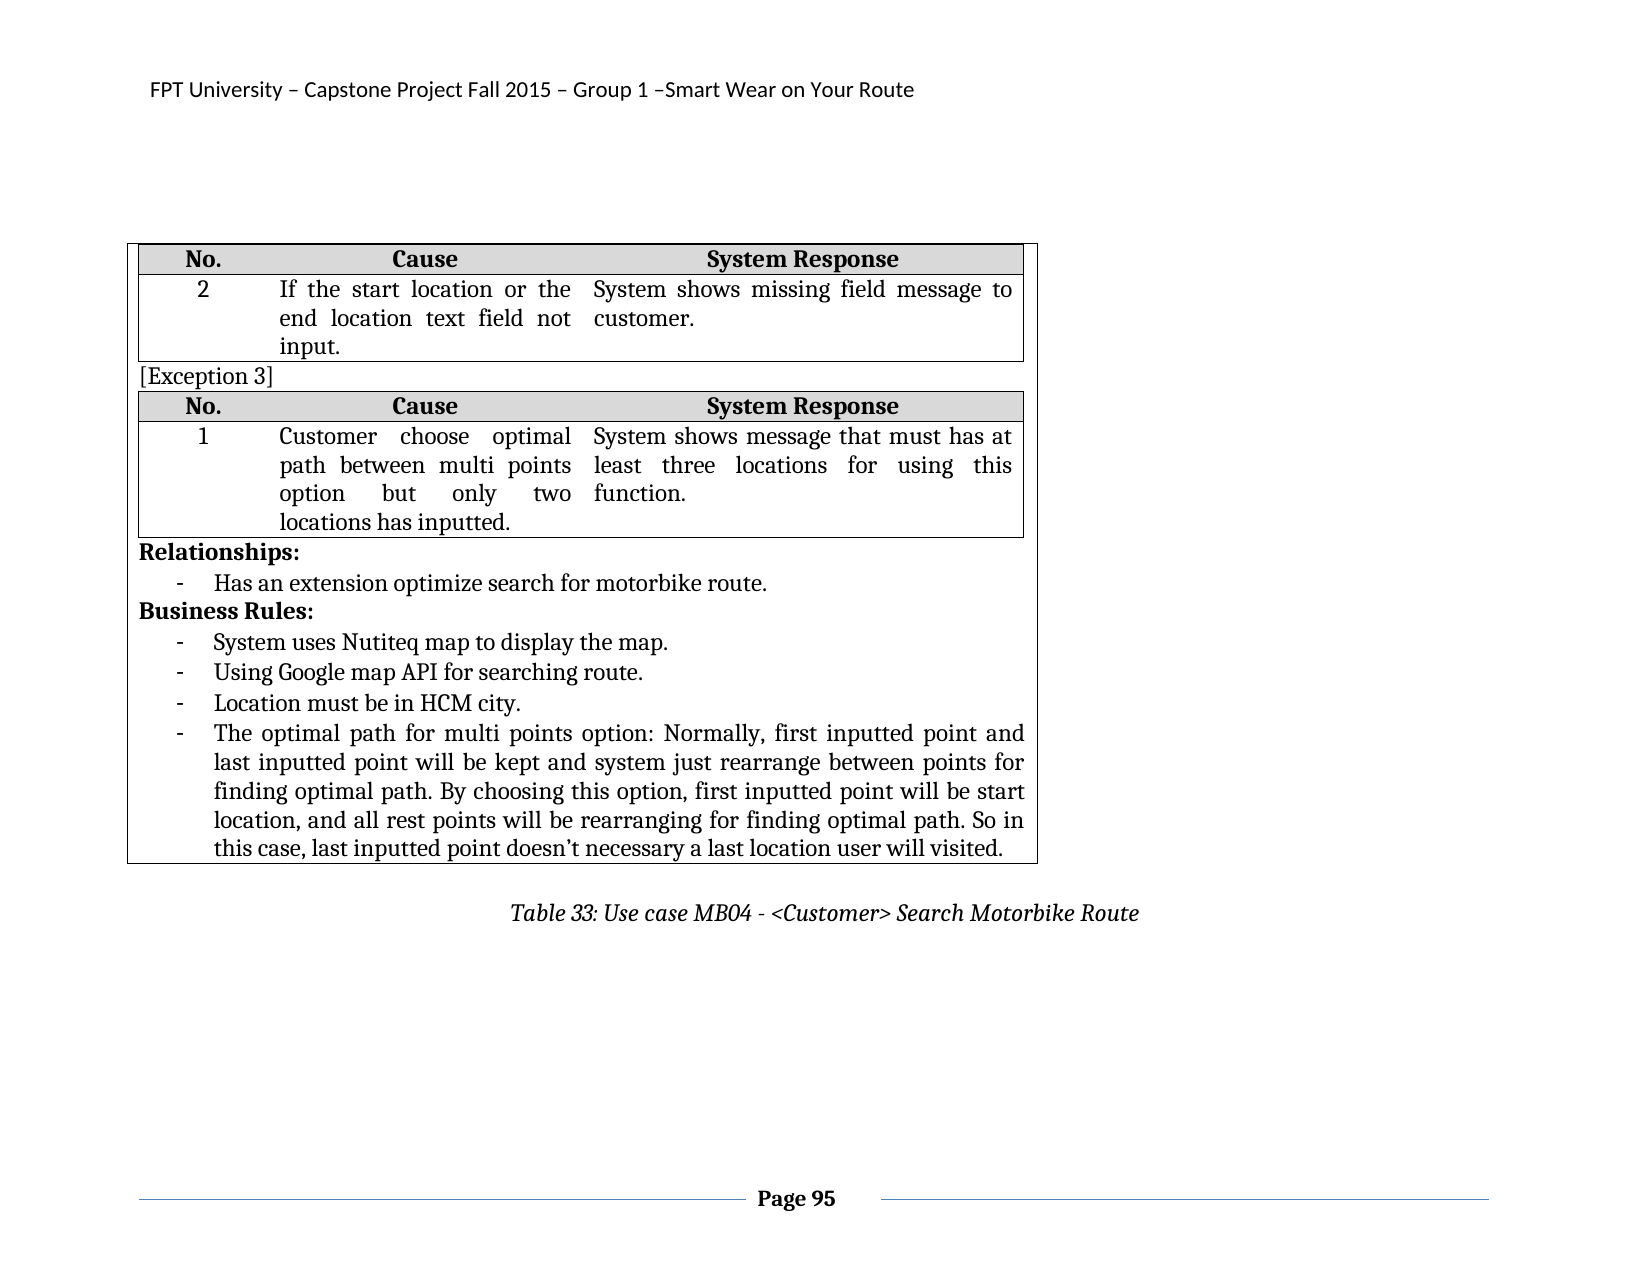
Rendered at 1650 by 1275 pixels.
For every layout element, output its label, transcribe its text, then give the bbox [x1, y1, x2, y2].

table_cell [128, 244, 1037, 863]
text Table 33: Use case MB04 - <Customer> Search Motorbike Route [150, 899, 1500, 928]
